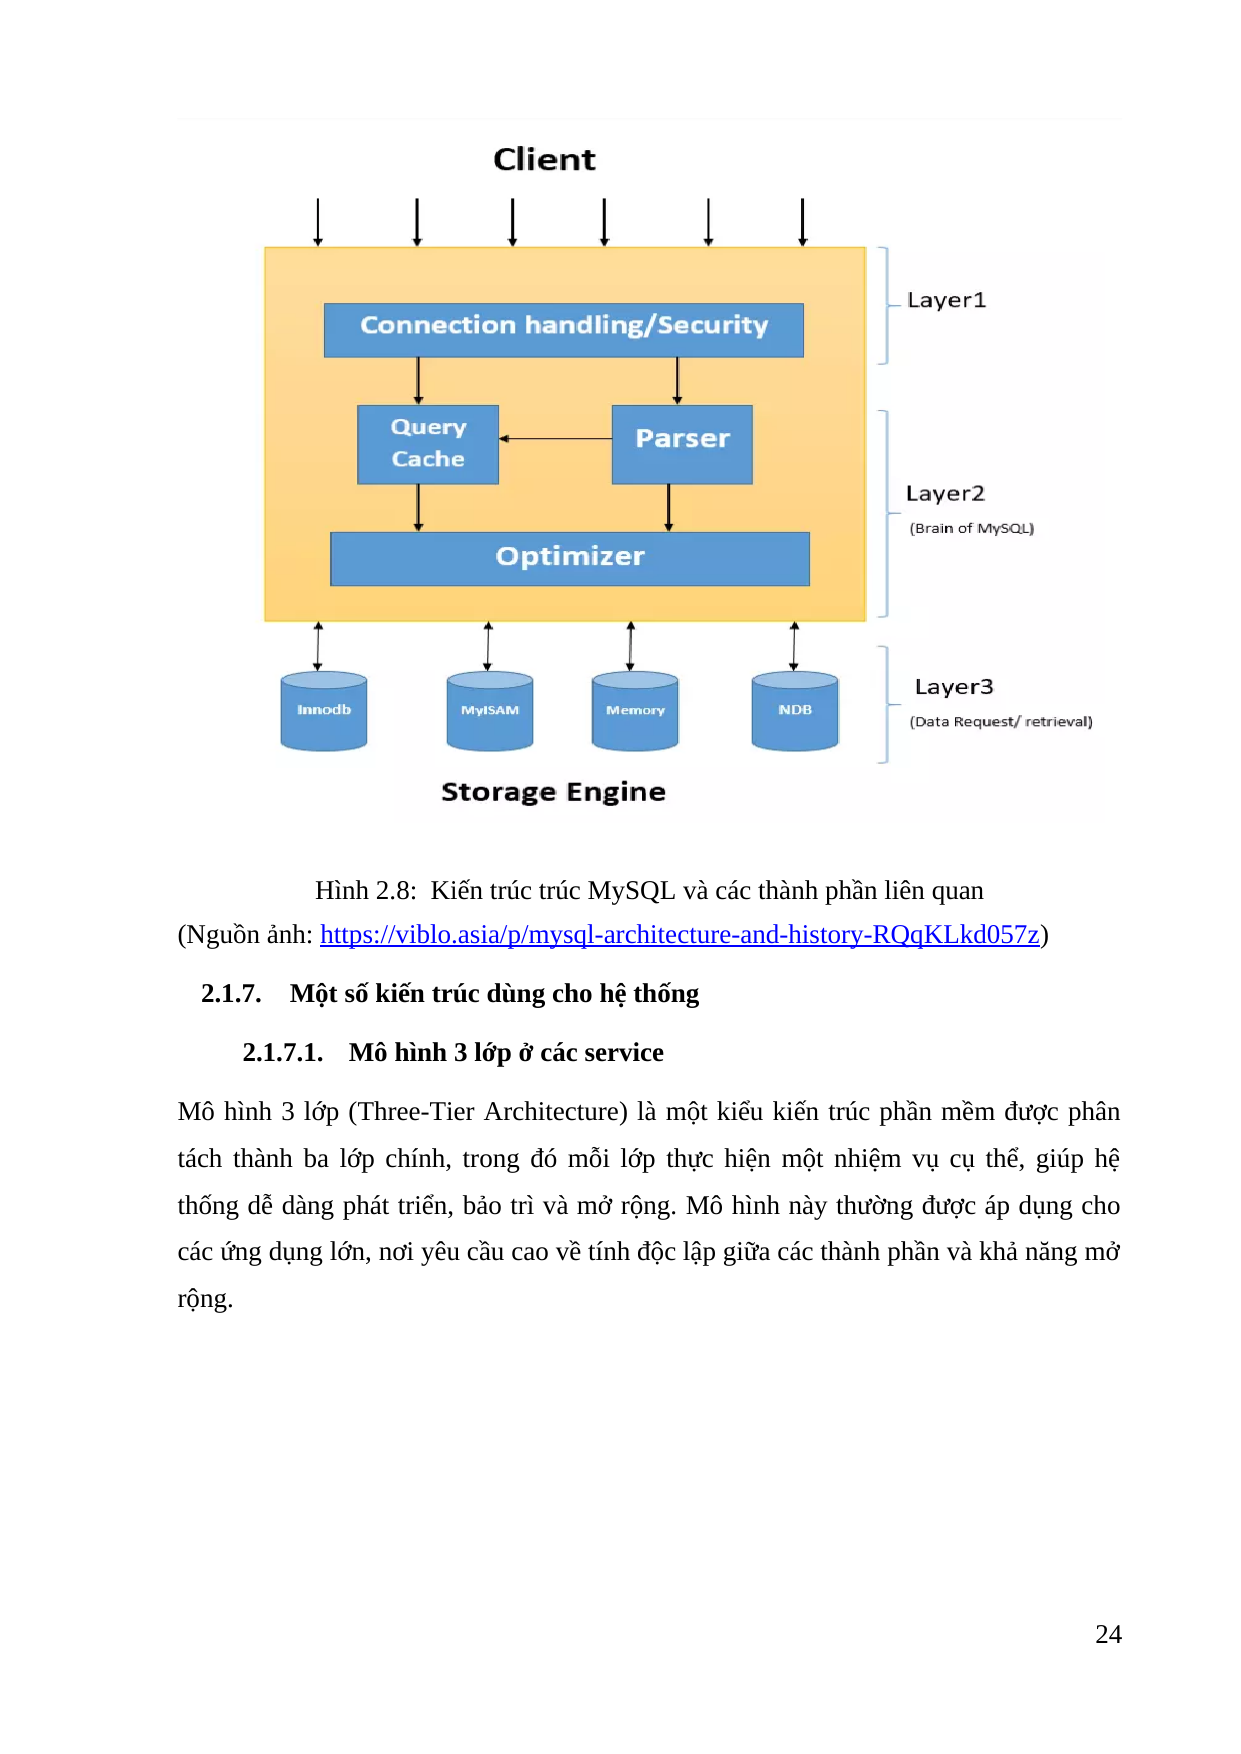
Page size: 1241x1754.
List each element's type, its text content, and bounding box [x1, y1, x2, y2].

subtitle Một số kiến trúc dùng cho hệ thống [201, 977, 1122, 1008]
text (Nguồn ảnh: https://viblo.asia/p/mysql-architecture-and-history-RQqKLkd057z) [177, 918, 1122, 949]
subtitle Mô hình 3 lớp ở các service [242, 1036, 1122, 1067]
text Mô hình 3 lớp (Three-Tier Architecture) là một kiểu kiến trúc phần mềm được phân tách thành ba lớp chính, trong đó mỗi lớp thực hiện một nhiệm vụ cụ thể, giúp hệ thống dễ dàng phát triển, bảo trì và mở rộng. Mô hình này thường được áp dụng cho các ứng dụng lớn, nơi yêu cầu cao về tính độc lập giữa các thành phần và khả năng mở rộng. [177, 1095, 1122, 1313]
text Hình 2.8: Kiến trúc trúc MySQL và các thành phần liên quan [177, 874, 1122, 905]
picture [177, 118, 1123, 847]
